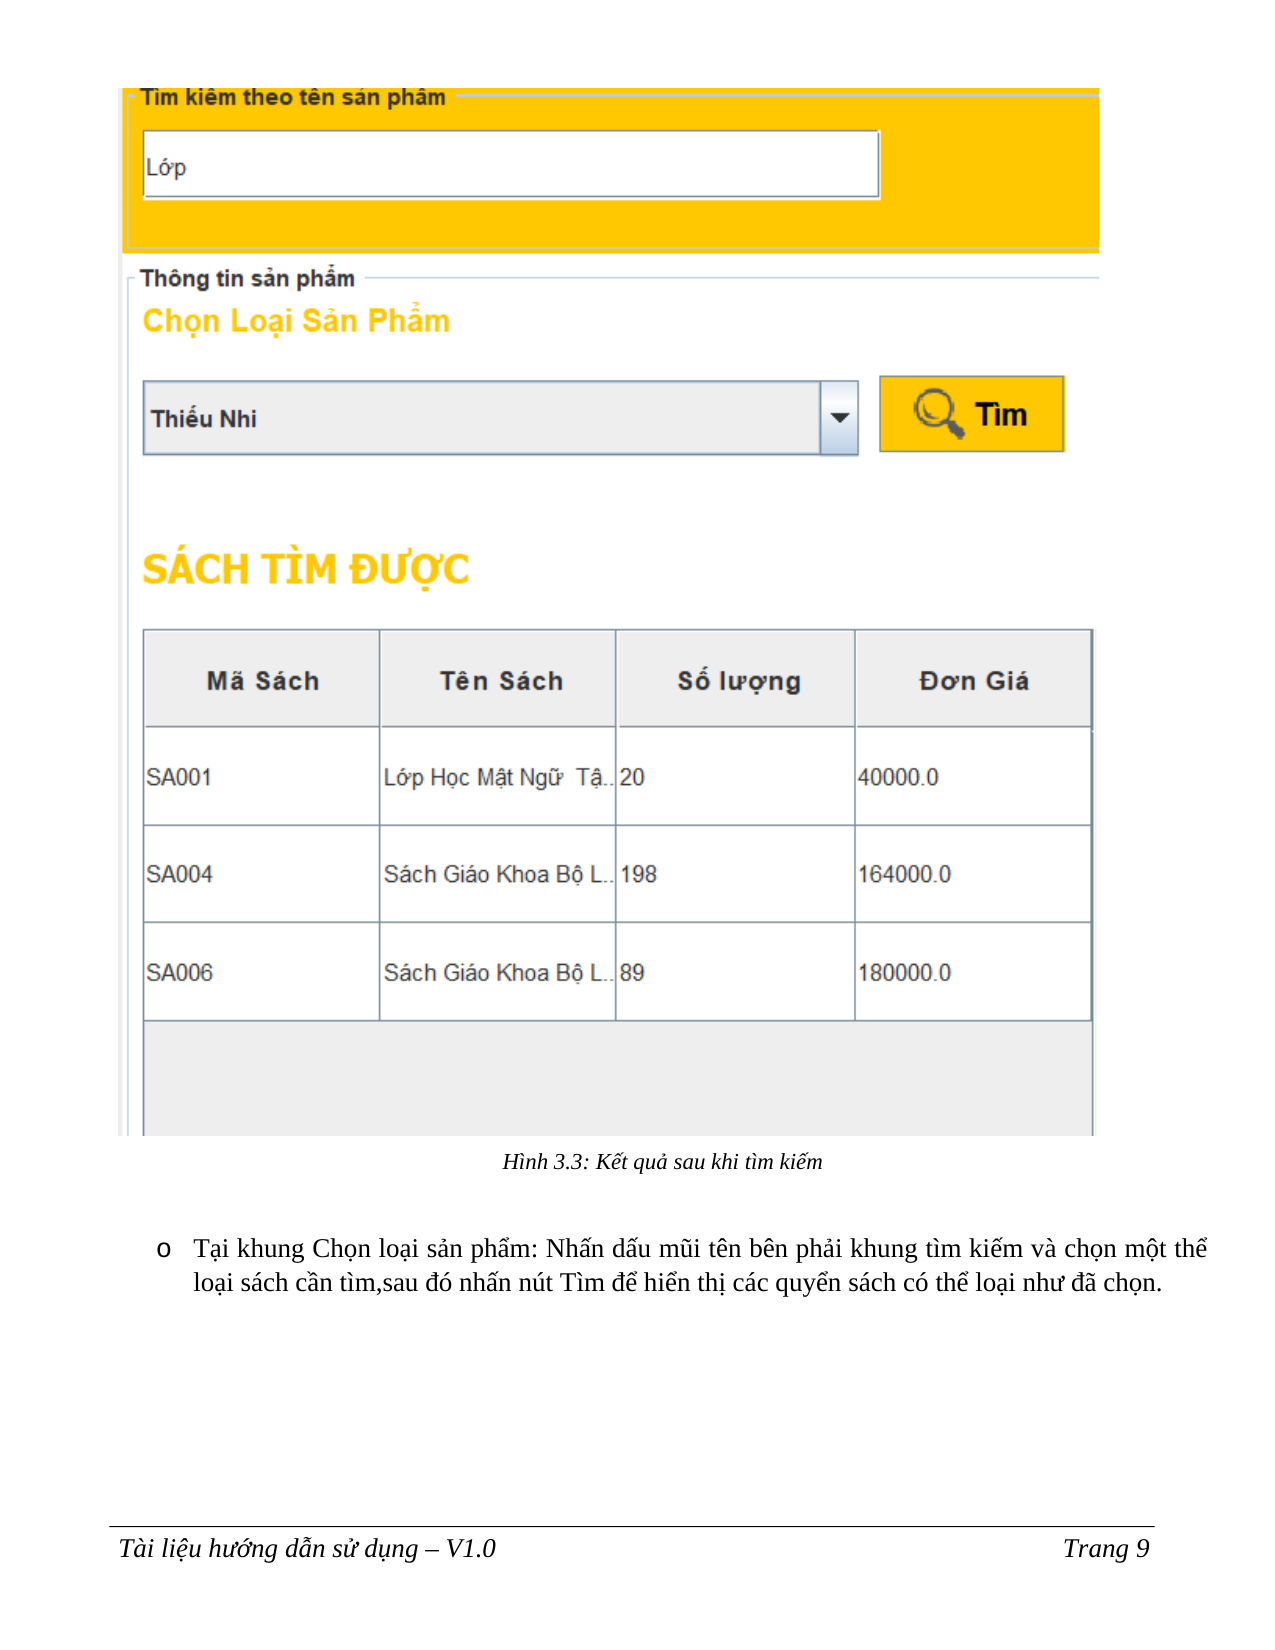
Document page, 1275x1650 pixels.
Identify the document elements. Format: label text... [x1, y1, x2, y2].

picture [118, 88, 1100, 1136]
list Tại khung Chọn loại sản phẩm: Nhấn dấu mũi tên bên phải khung tìm kiếm và chọn một thể loại sách cần tìm,sau đó nhấn nút Tìm để hiển thị các quyển sách có thể loại như đã chọn. [156, 1232, 1209, 1297]
text Hình 3.3: Kết quả sau khi tìm kiếm [118, 1148, 1209, 1174]
